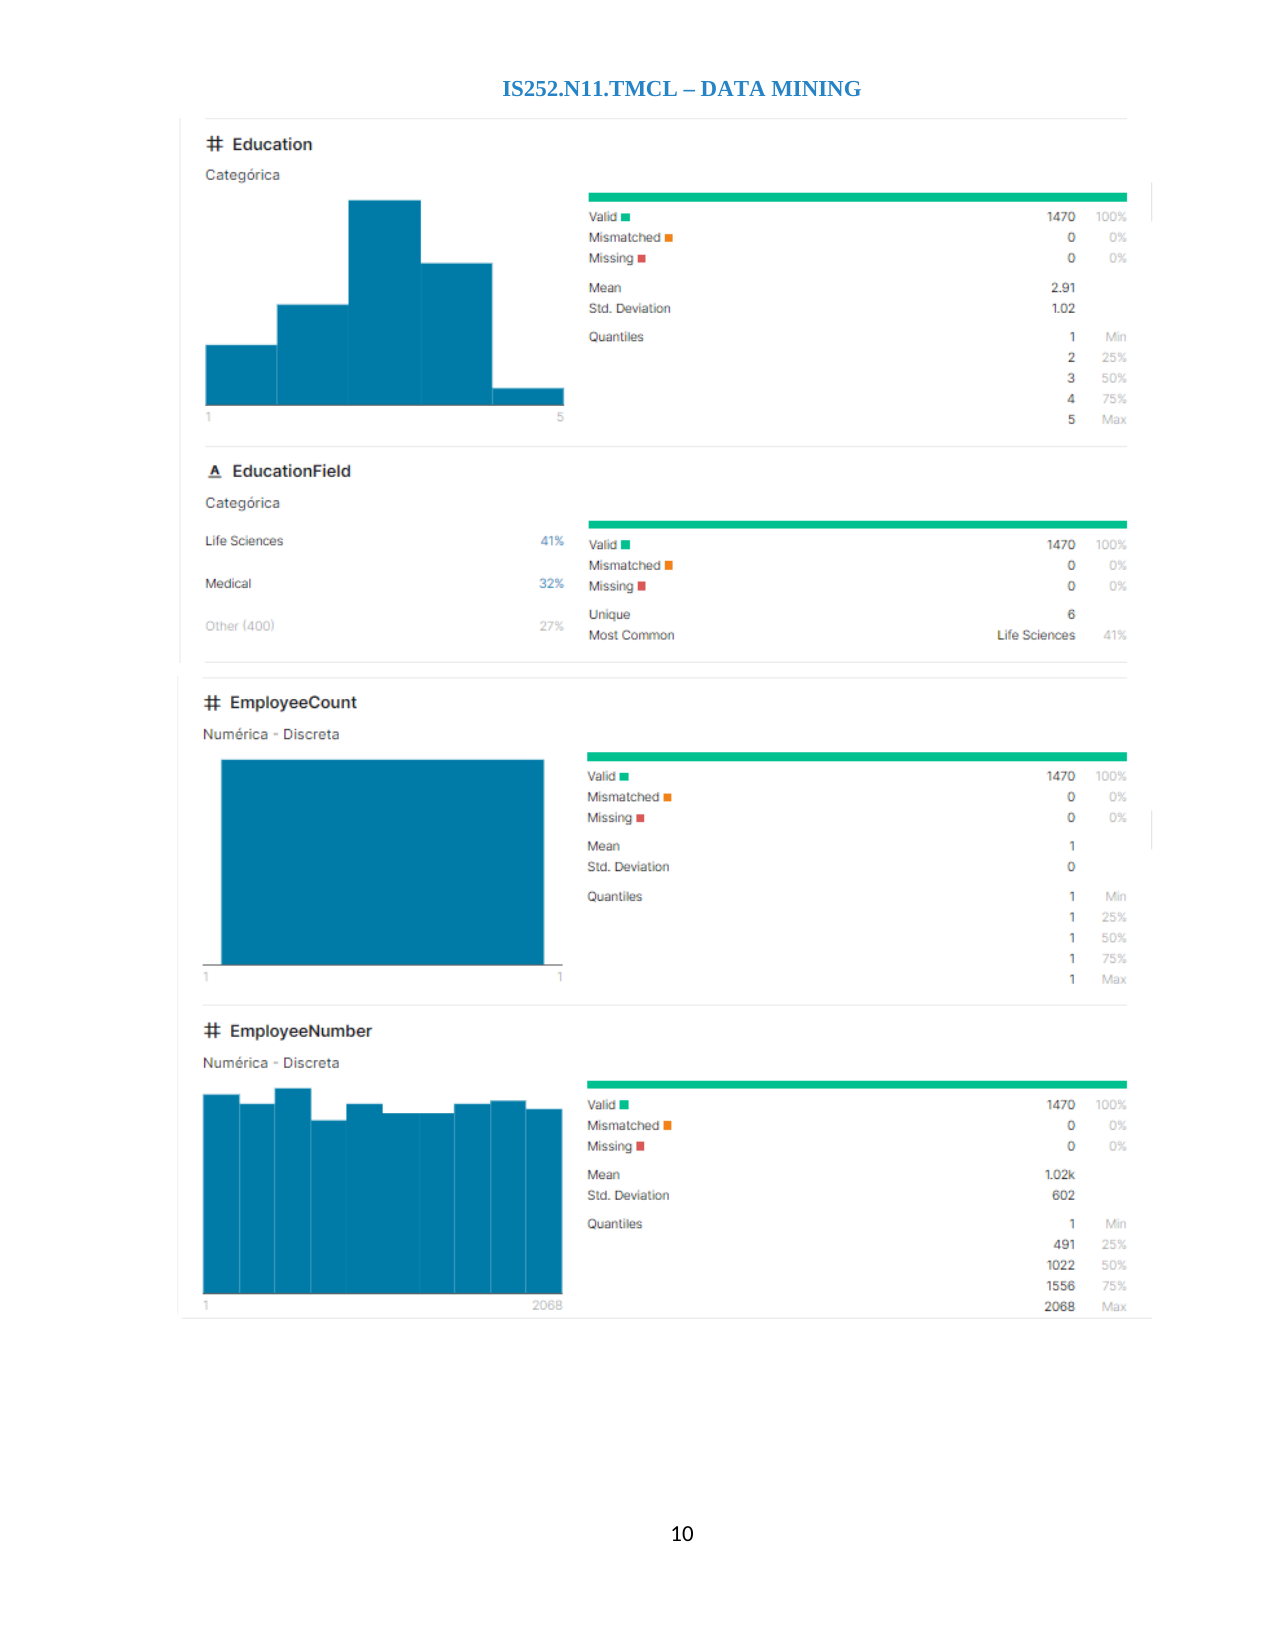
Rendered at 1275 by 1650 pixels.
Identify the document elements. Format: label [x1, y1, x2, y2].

picture [177, 118, 1153, 663]
picture [177, 676, 1153, 1319]
